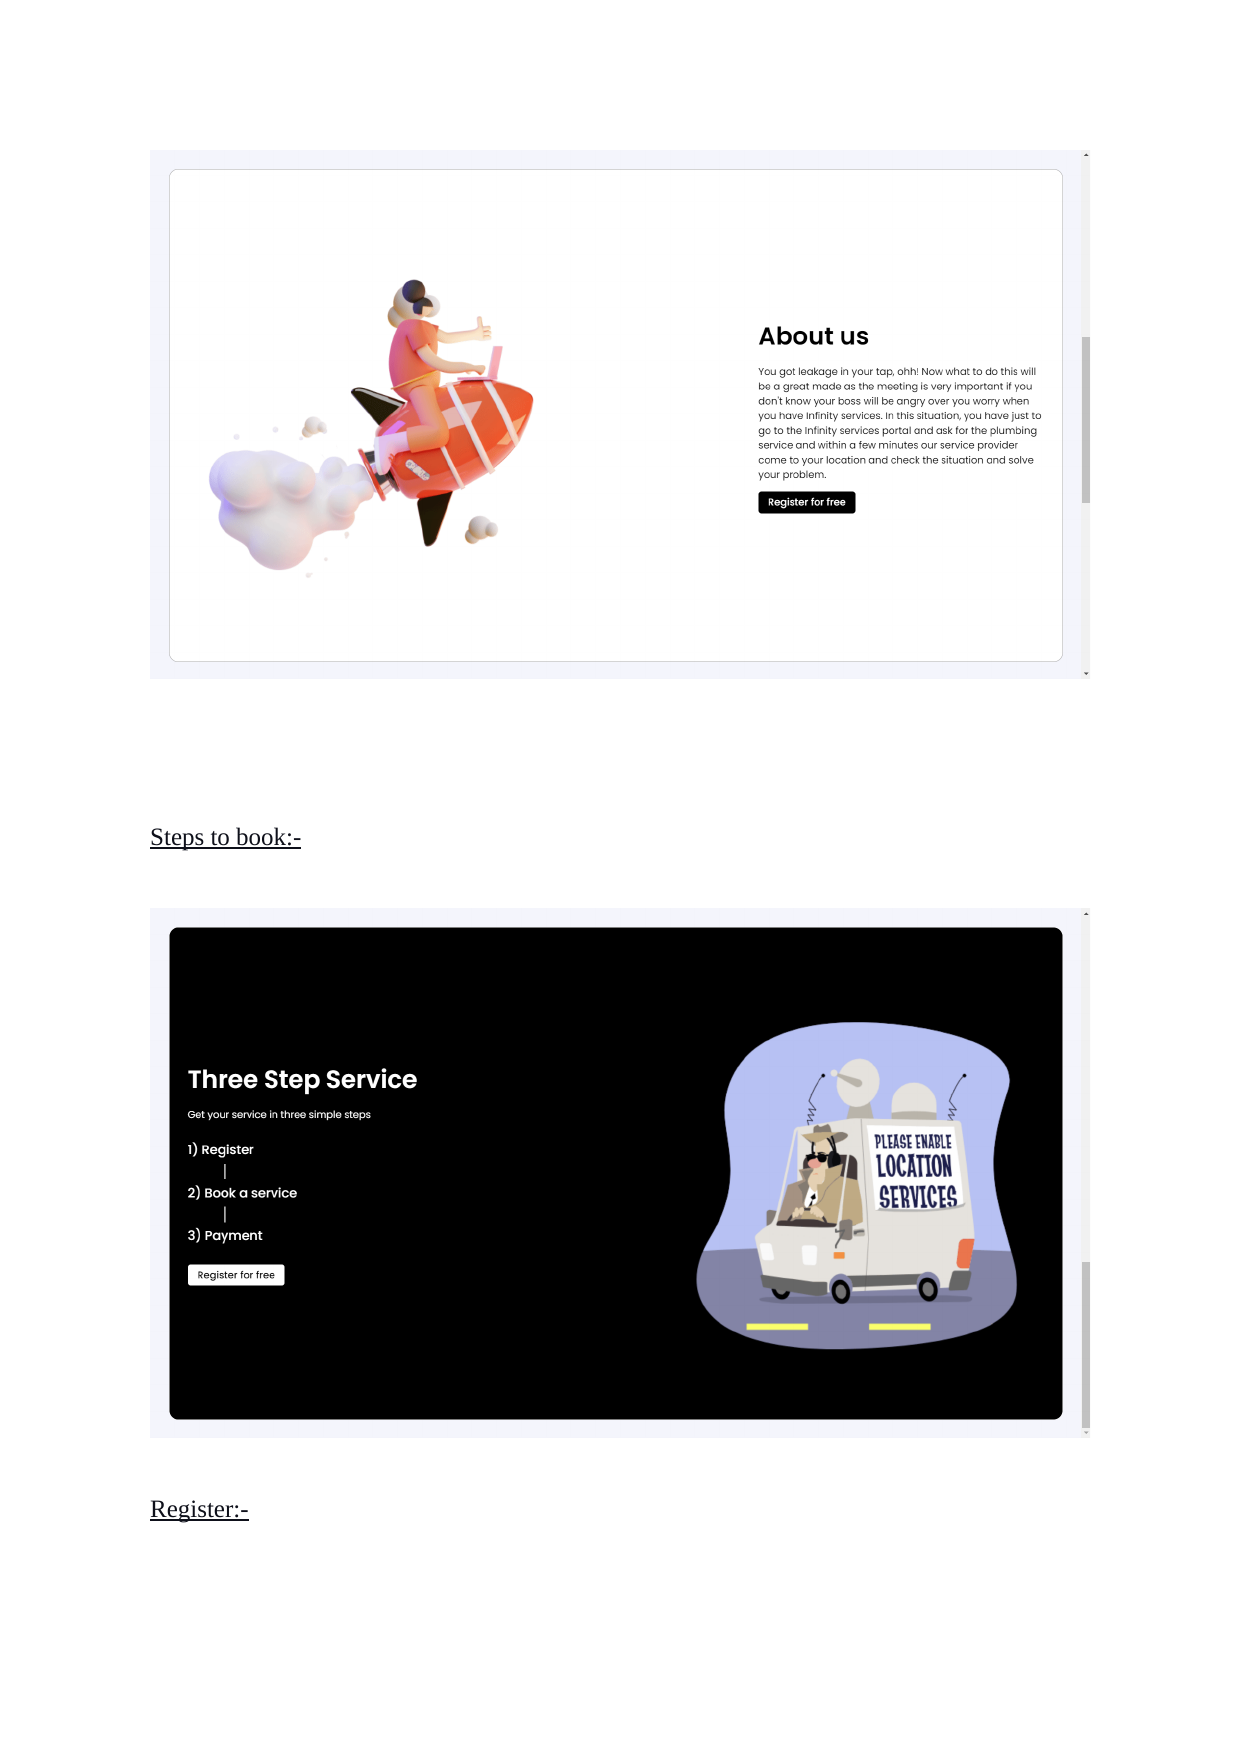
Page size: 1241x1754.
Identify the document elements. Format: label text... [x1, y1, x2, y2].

picture [150, 150, 1091, 679]
picture [150, 908, 1091, 1438]
text Steps to book:- [150, 822, 1090, 851]
text Register:- [150, 1494, 1090, 1523]
